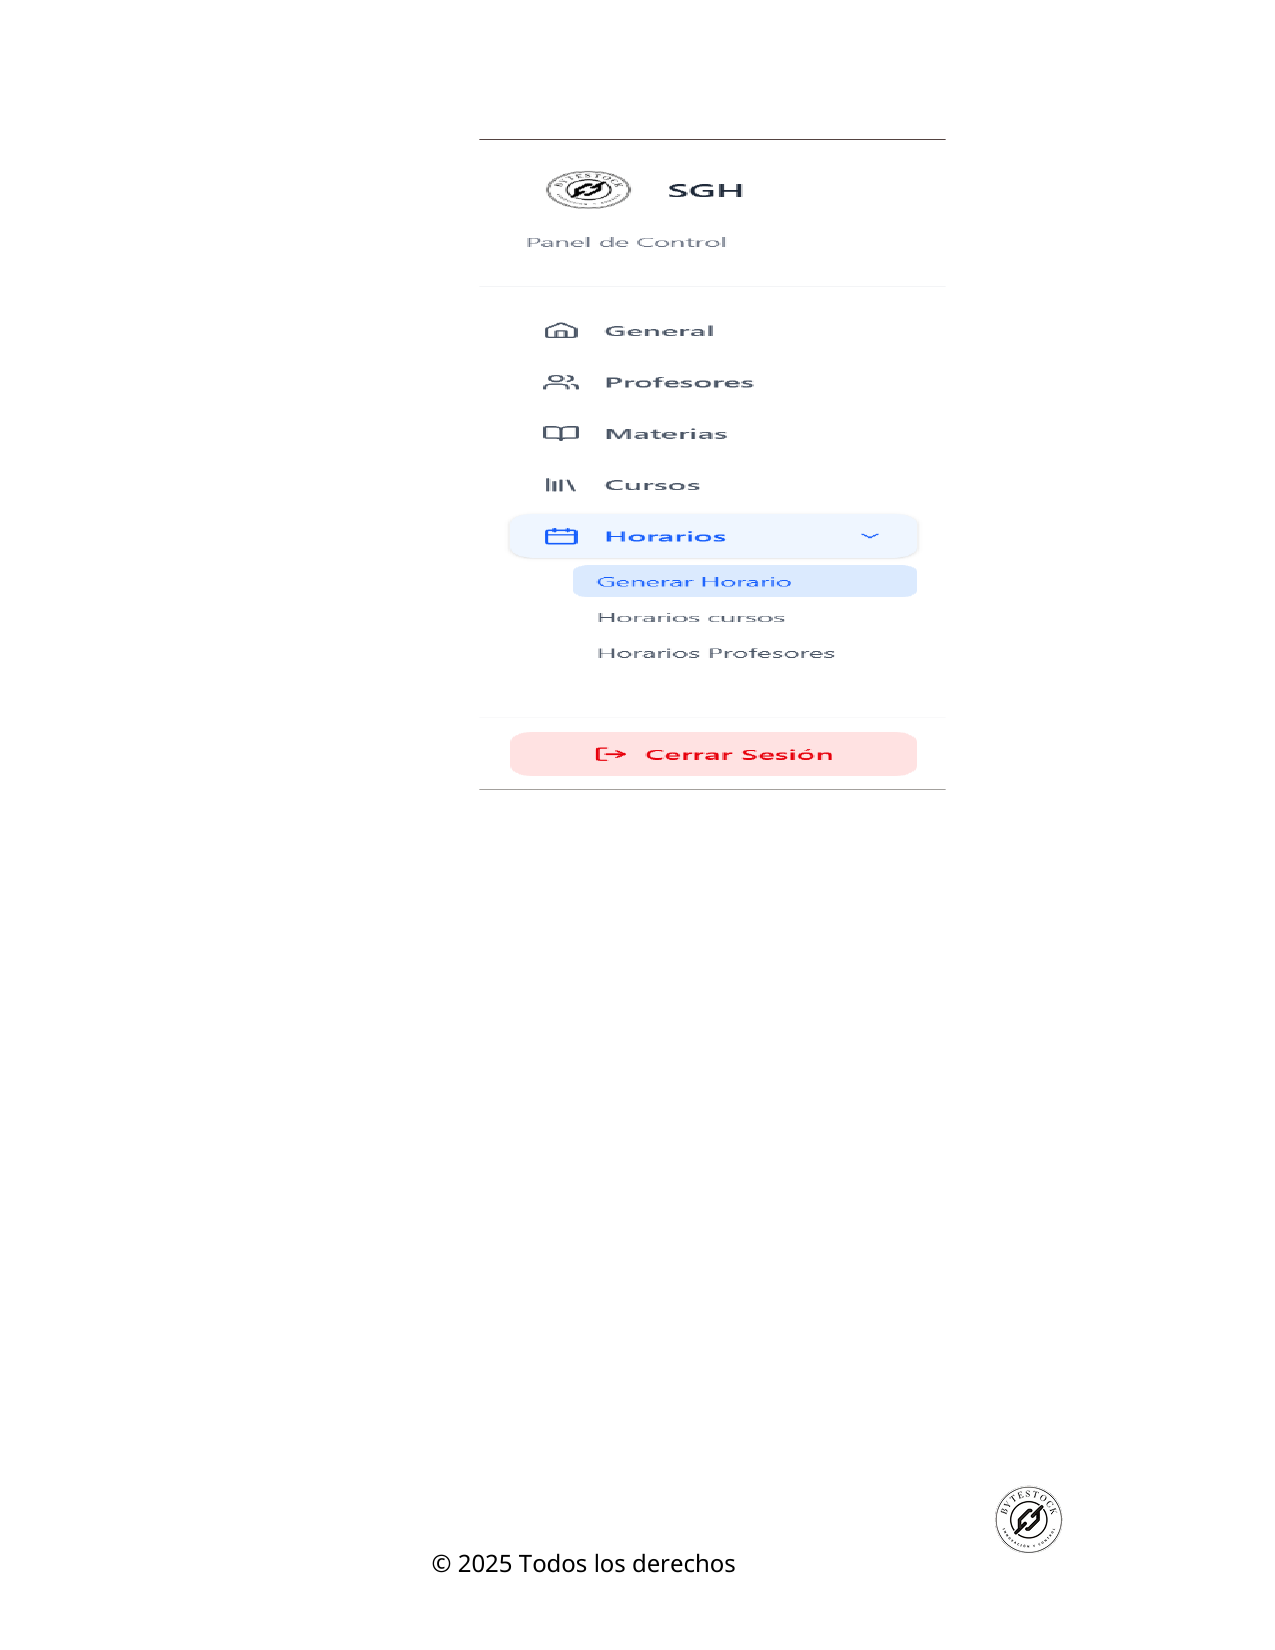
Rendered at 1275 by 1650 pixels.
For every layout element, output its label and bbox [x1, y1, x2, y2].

picture [479, 139, 946, 790]
picture [994, 1485, 1063, 1554]
